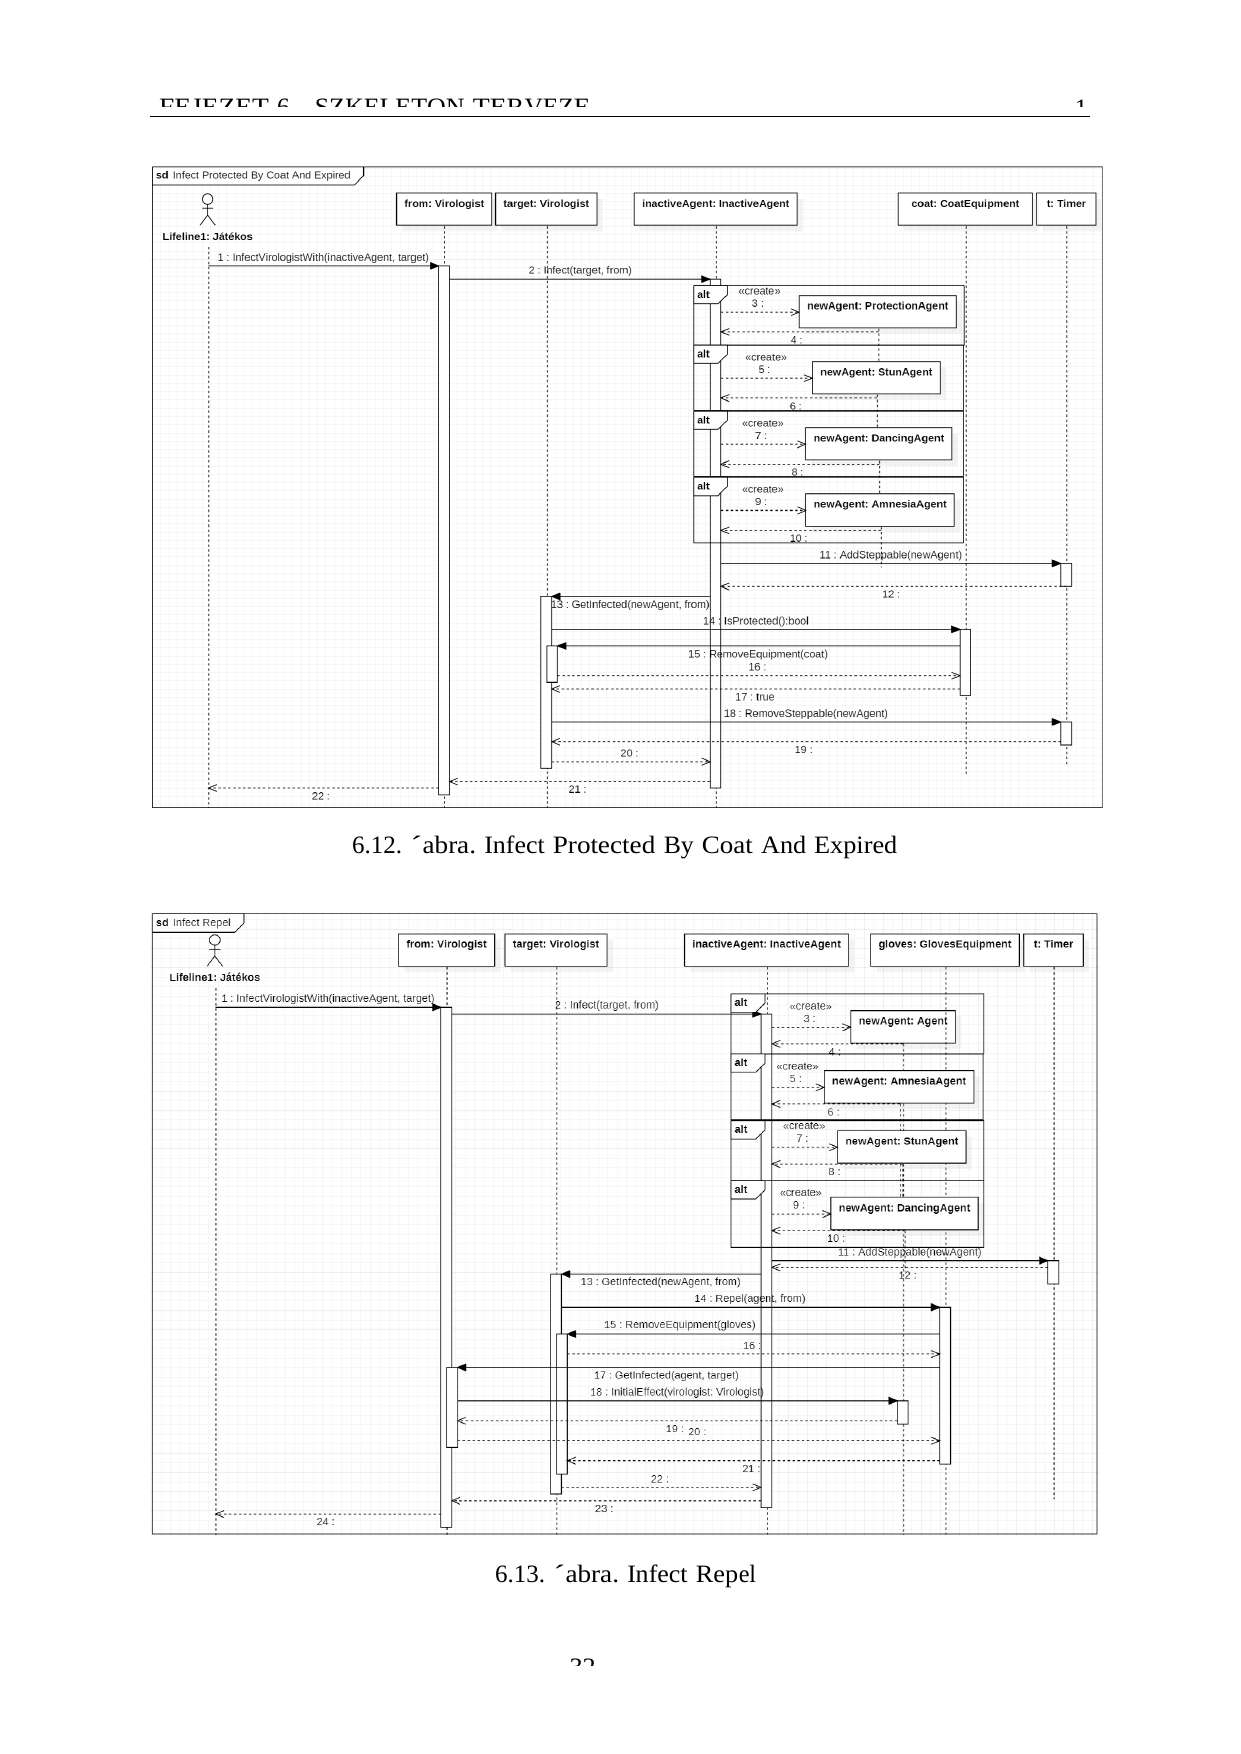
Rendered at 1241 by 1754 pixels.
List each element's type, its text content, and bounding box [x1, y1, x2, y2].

picture [150, 166, 1103, 808]
list ´abra. Infect Repel [495, 1559, 1123, 1588]
picture [150, 911, 1099, 1535]
list ´abra. Infect Protected By Coat And Expired [352, 830, 1123, 859]
